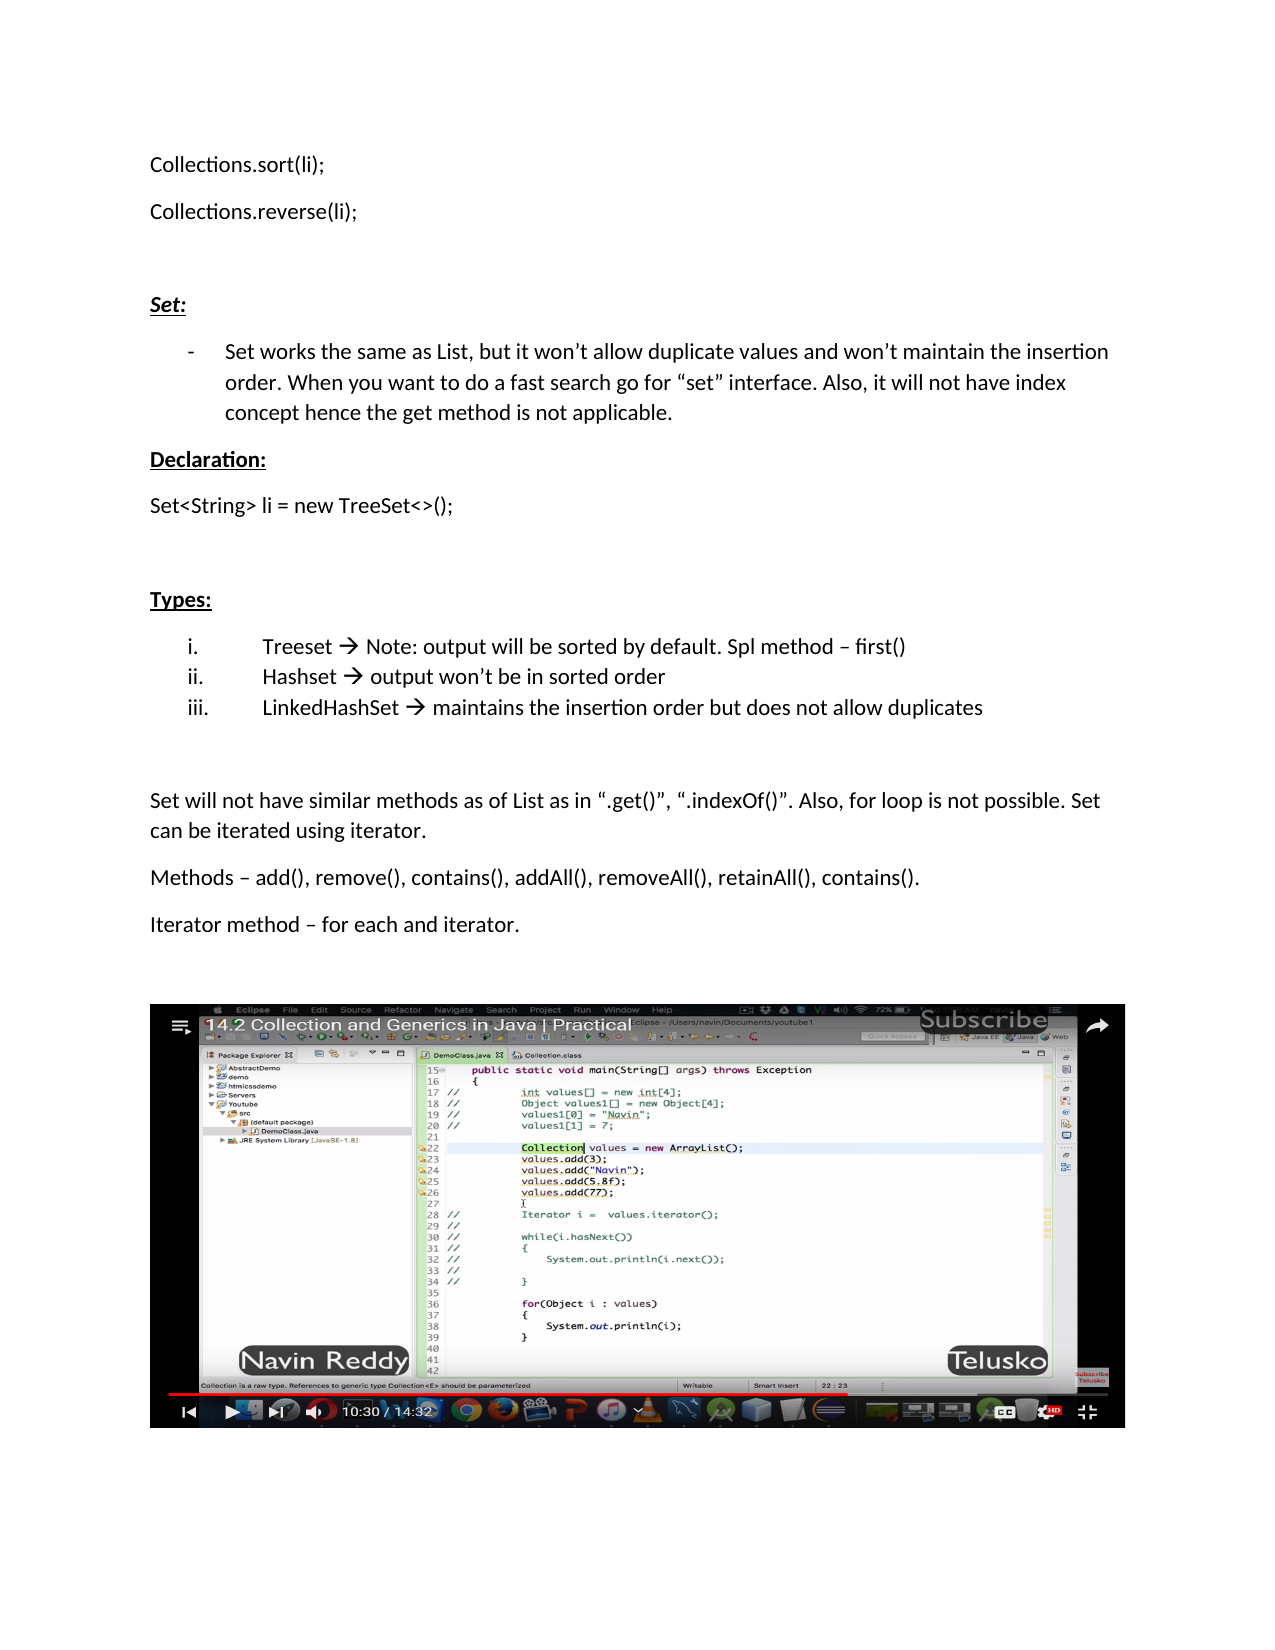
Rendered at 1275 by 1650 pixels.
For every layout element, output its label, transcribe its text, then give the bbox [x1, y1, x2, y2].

list Treeset Note: output will be sorted by default. Spl method – first() [187, 632, 1125, 660]
text Types: [150, 585, 1125, 613]
text Iterator method – for each and iterator. [150, 910, 1125, 938]
text Methods – add(), remove(), contains(), addAll(), removeAll(), retainAll(), contains(). [150, 863, 1125, 892]
picture [150, 1004, 1125, 1428]
text Set<String> li = new TreeSet<>(); [150, 492, 1125, 520]
text Collections.reverse(li); [150, 197, 1125, 225]
text Set will not have similar methods as of List as in “.get()”, “.indexOf()”. Also, for loop is not possible. Set can be iterated using iterator. [150, 786, 1125, 845]
text Declaration: [150, 445, 1125, 473]
list LinkedHashSet maintains the insertion order but does not allow duplicates [187, 693, 1125, 721]
list Set works the same as List, but it won’t allow duplicate values and won’t maintain the insertion order. When you want to do a fast search go for “set” interface. Also, it will not have index concept hence the get method is not applicable. [187, 337, 1125, 426]
text Collections.sort(li); [150, 150, 1125, 178]
text Set: [150, 291, 1125, 319]
list Hashset output won’t be in sorted order [187, 662, 1125, 691]
